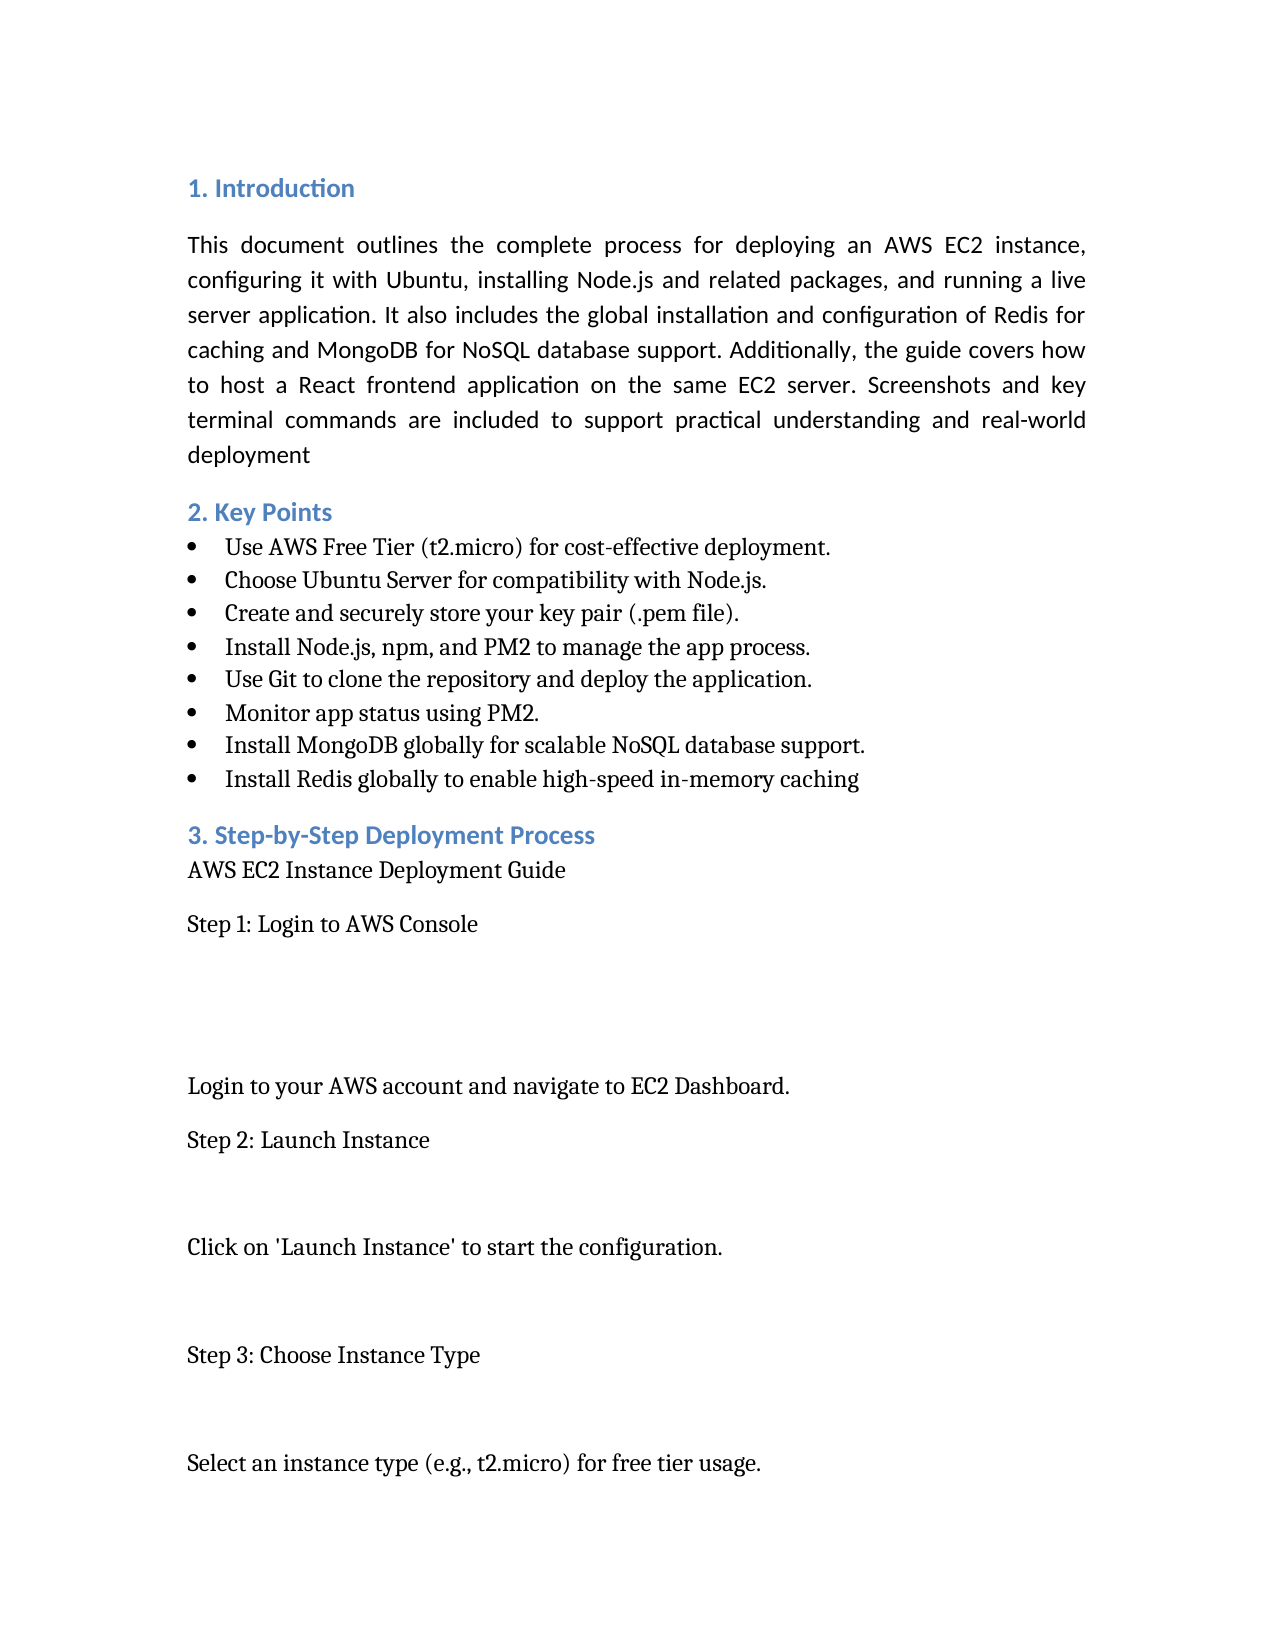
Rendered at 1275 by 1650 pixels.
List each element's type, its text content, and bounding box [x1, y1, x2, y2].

text Step 1: Login to AWS Console [187, 910, 1087, 939]
list Use Git to clone the repository and deploy the application. [187, 665, 1087, 694]
subtitle This document outlines the complete process for deploying an AWS EC2 instance, configuring it with Ubuntu, installing Node.js and related packages, and running a live server application. It also includes the global installation and configuration of Redis for caching and MongoDB for NoSQL database support. Additionally, the guide covers how to host a React frontend application on the same EC2 server. Screenshots and key terminal commands are included to support practical understanding and real-world deployment [187, 229, 1087, 470]
list Create and securely store your key pair (.pem file). [187, 599, 1087, 628]
text Select an instance type (e.g., t2.micro) for free tier usage. [187, 1449, 1087, 1477]
list Use AWS Free Tier (t2.micro) for cost-effective deployment. [187, 533, 1087, 562]
text AWS EC2 Instance Deployment Guide [187, 856, 1087, 885]
subtitle 1. Introduction [187, 171, 1087, 204]
subtitle 2. Key Points [187, 495, 1087, 528]
text Login to your AWS account and navigate to EC2 Dashboard. [187, 1072, 1087, 1100]
list Install Node.js, npm, and PM2 to manage the app process. [187, 632, 1087, 661]
subtitle 3. Step-by-Step Deployment Process [187, 818, 1087, 851]
list Monitor app status using PM2. [187, 698, 1087, 727]
list Install Redis globally to enable high-speed in-memory caching [187, 764, 1087, 793]
text Step 2: Launch Instance [187, 1126, 1087, 1154]
text Click on 'Launch Instance' to start the configuration. [187, 1233, 1087, 1262]
list Install MongoDB globally for scalable NoSQL database support. [187, 731, 1087, 760]
text Step 3: Choose Instance Type [187, 1341, 1087, 1370]
list Choose Ubuntu Server for compatibility with Node.js. [187, 566, 1087, 595]
